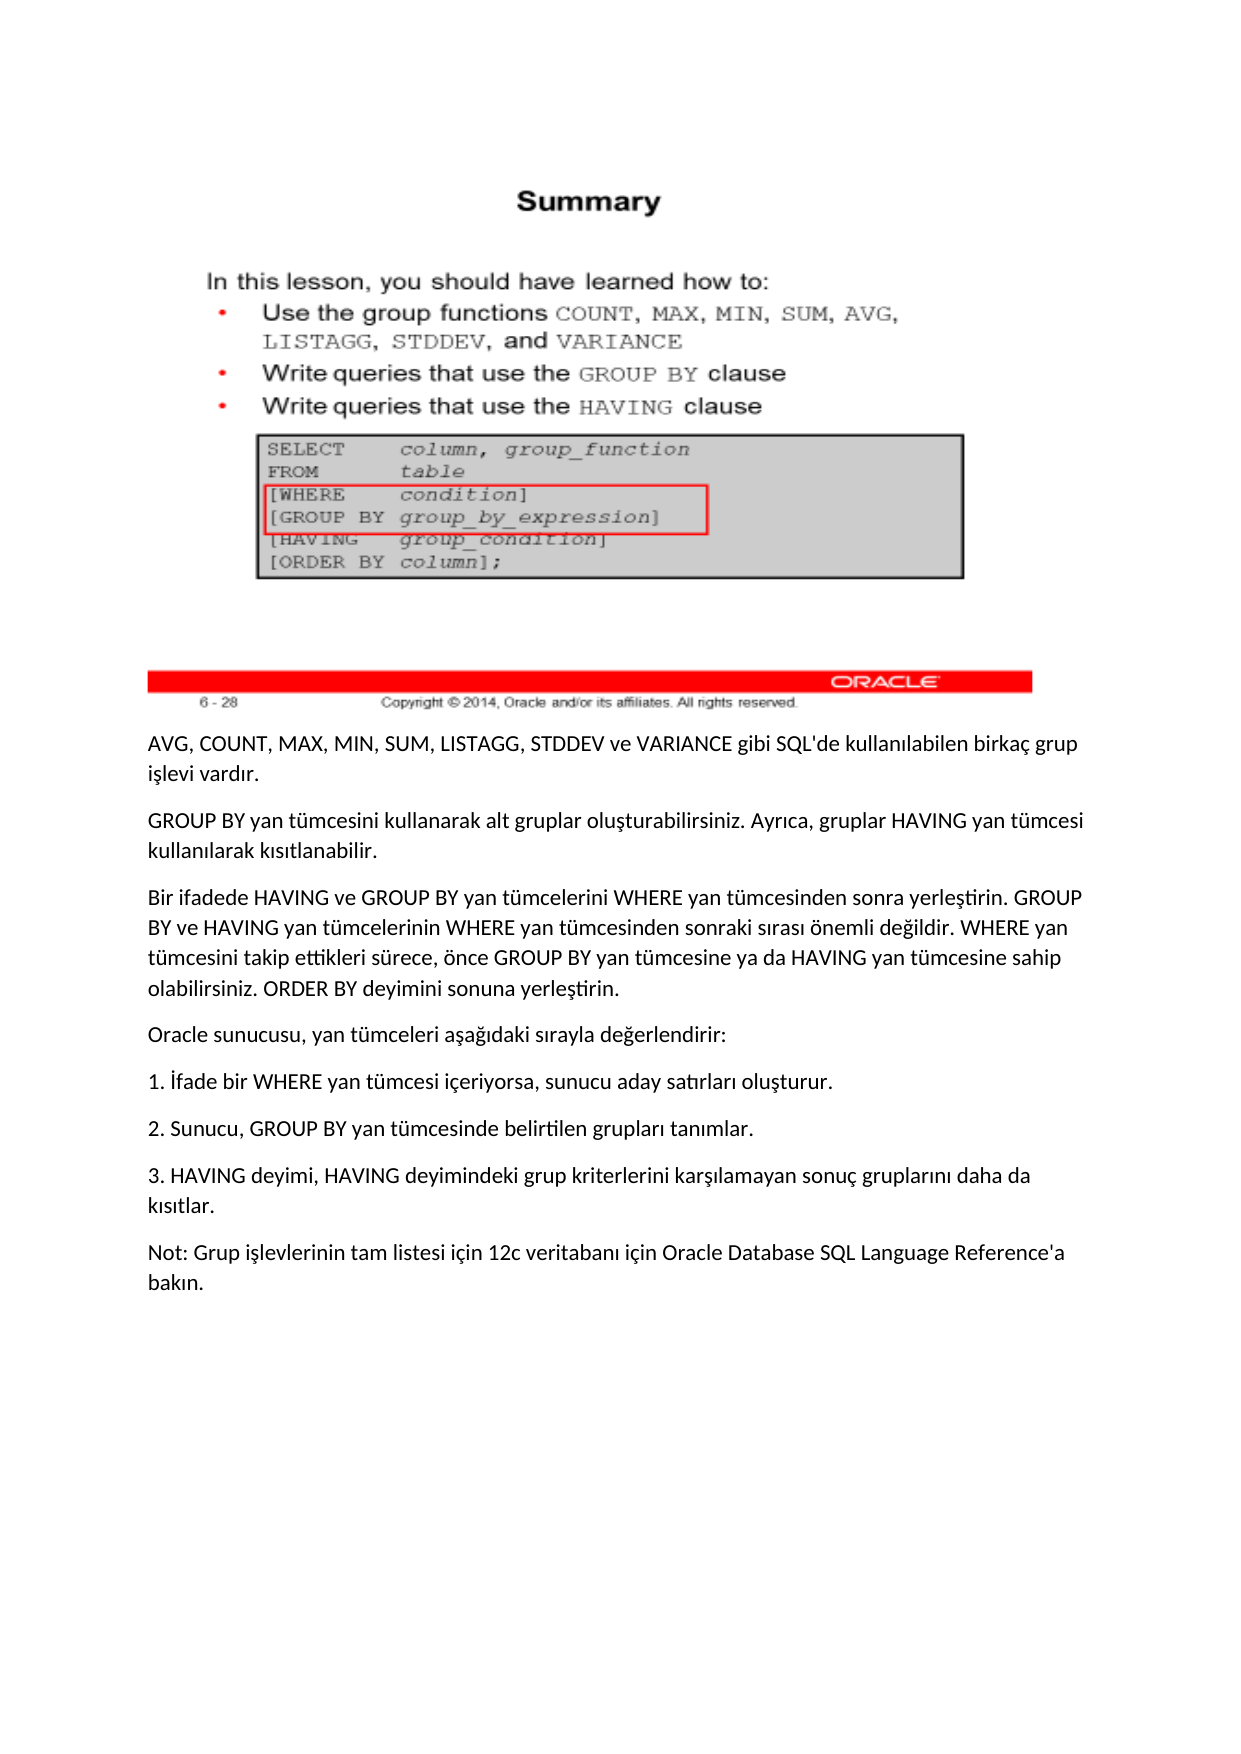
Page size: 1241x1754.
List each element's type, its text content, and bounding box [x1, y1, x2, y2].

text 1. İfade bir WHERE yan tümcesi içeriyorsa, sunucu aday satırları oluşturur. [148, 1067, 1093, 1096]
text AVG, COUNT, MAX, MIN, SUM, LISTAGG, STDDEV ve VARIANCE gibi SQL'de kullanılabilen birkaç grup işlevi vardır. [148, 729, 1093, 787]
text 2. Sunucu, GROUP BY yan tümcesinde belirtilen grupları tanımlar. [148, 1114, 1093, 1142]
text Oracle sunucusu, yan tümceleri aşağıdaki sırayla değerlendirir: [148, 1021, 1093, 1049]
picture [147, 147, 1033, 711]
text GROUP BY yan tümcesini kullanarak alt gruplar oluşturabilirsiniz. Ayrıca, gruplar HAVING yan tümcesi kullanılarak kısıtlanabilir. [148, 806, 1093, 864]
text Bir ifadede HAVING ve GROUP BY yan tümcelerini WHERE yan tümcesinden sonra yerleştirin. GROUP BY ve HAVING yan tümcelerinin WHERE yan tümcesinden sonraki sırası önemli değildir. WHERE yan tümcesini takip ettikleri sürece, önce GROUP BY yan tümcesine ya da HAVING yan tümcesine sahip olabilirsiniz. ORDER BY deyimini sonuna yerleştirin. [148, 883, 1093, 1002]
text 3. HAVING deyimi, HAVING deyimindeki grup kriterlerini karşılamayan sonuç gruplarını daha da kısıtlar. [148, 1161, 1093, 1219]
text Not: Grup işlevlerinin tam listesi için 12c veritabanı için Oracle Database SQL Language Reference'a bakın. [148, 1238, 1093, 1297]
